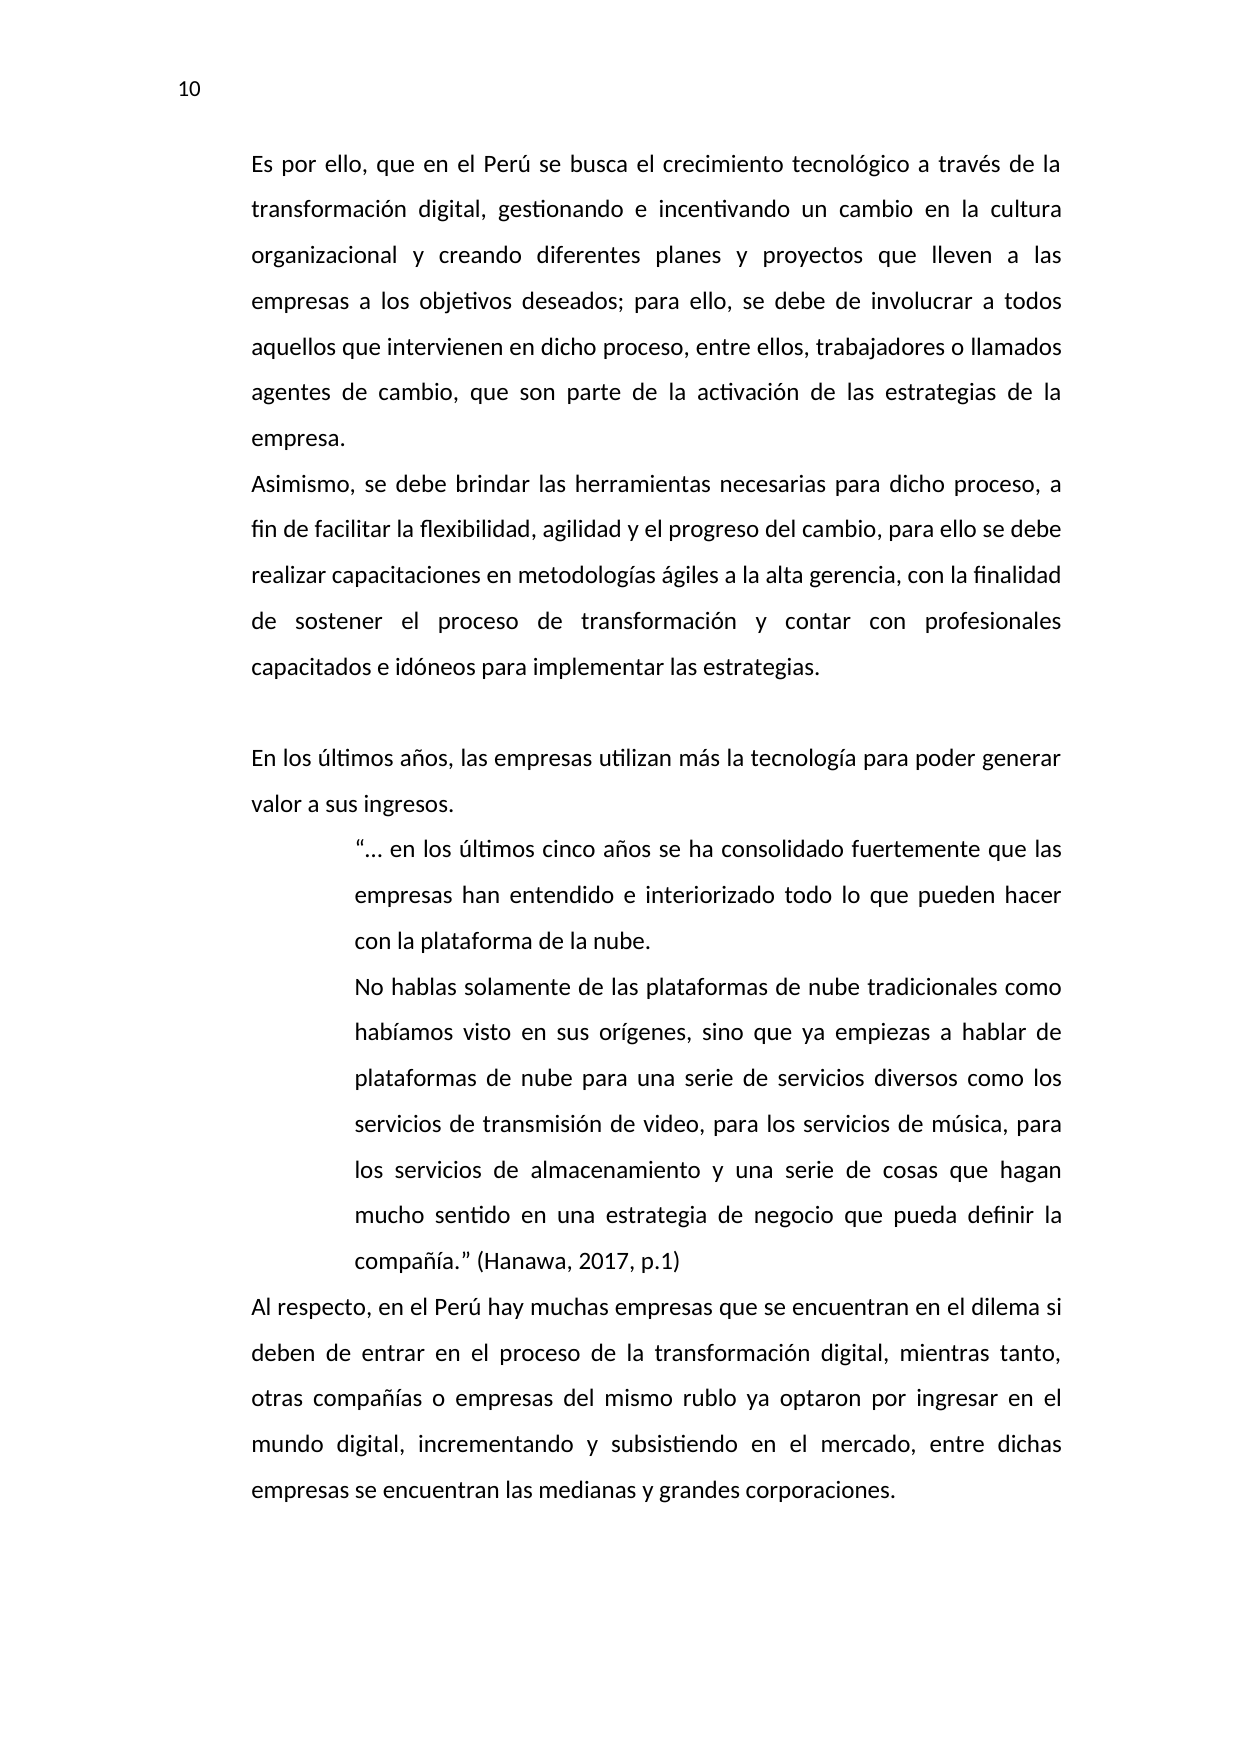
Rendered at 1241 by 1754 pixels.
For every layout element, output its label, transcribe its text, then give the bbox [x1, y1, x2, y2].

list Asimismo, se debe brindar las herramientas necesarias para dicho proceso, a fin de facilitar la flexibilidad, agilidad y el progreso del cambio, para ello se debe realizar capacitaciones en metodologías ágiles a la alta gerencia, con la finalidad de sostener el proceso de transformación y contar con profesionales capacitados e idóneos para implementar las estrategias. [251, 468, 1063, 681]
list Al respecto, en el Perú hay muchas empresas que se encuentran en el dilema si deben de entrar en el proceso de la transformación digital, mientras tanto, otras compañías o empresas del mismo rublo ya optaron por ingresar en el mundo digital, incrementando y subsistiendo en el mercado, entre dichas empresas se encuentran las medianas y grandes corporaciones. [251, 1291, 1063, 1504]
list Es por ello, que en el Perú se busca el crecimiento tecnológico a través de la transformación digital, gestionando e incentivando un cambio en la cultura organizacional y creando diferentes planes y proyectos que lleven a las empresas a los objetivos deseados; para ello, se debe de involucrar a todos aquellos que intervienen en dicho proceso, entre ellos, trabajadores o llamados agentes de cambio, que son parte de la activación de las estrategias de la empresa. [251, 148, 1063, 453]
list No hablas solamente de las plataformas de nube tradicionales como habíamos visto en sus orígenes, sino que ya empiezas a hablar de plataformas de nube para una serie de servicios diversos como los servicios de transmisión de video, para los servicios de música, para los servicios de almacenamiento y una serie de cosas que hagan mucho sentido en una estrategia de negocio que pueda definir la compañía.” (Hanawa, 2017, p.1) [354, 971, 1063, 1276]
list “… en los últimos cinco años se ha consolidado fuertemente que las empresas han entendido e interiorizado todo lo que pueden hacer con la plataforma de la nube. [354, 834, 1063, 956]
list En los últimos años, las empresas utilizan más la tecnología para poder generar valor a sus ingresos. [251, 742, 1063, 818]
